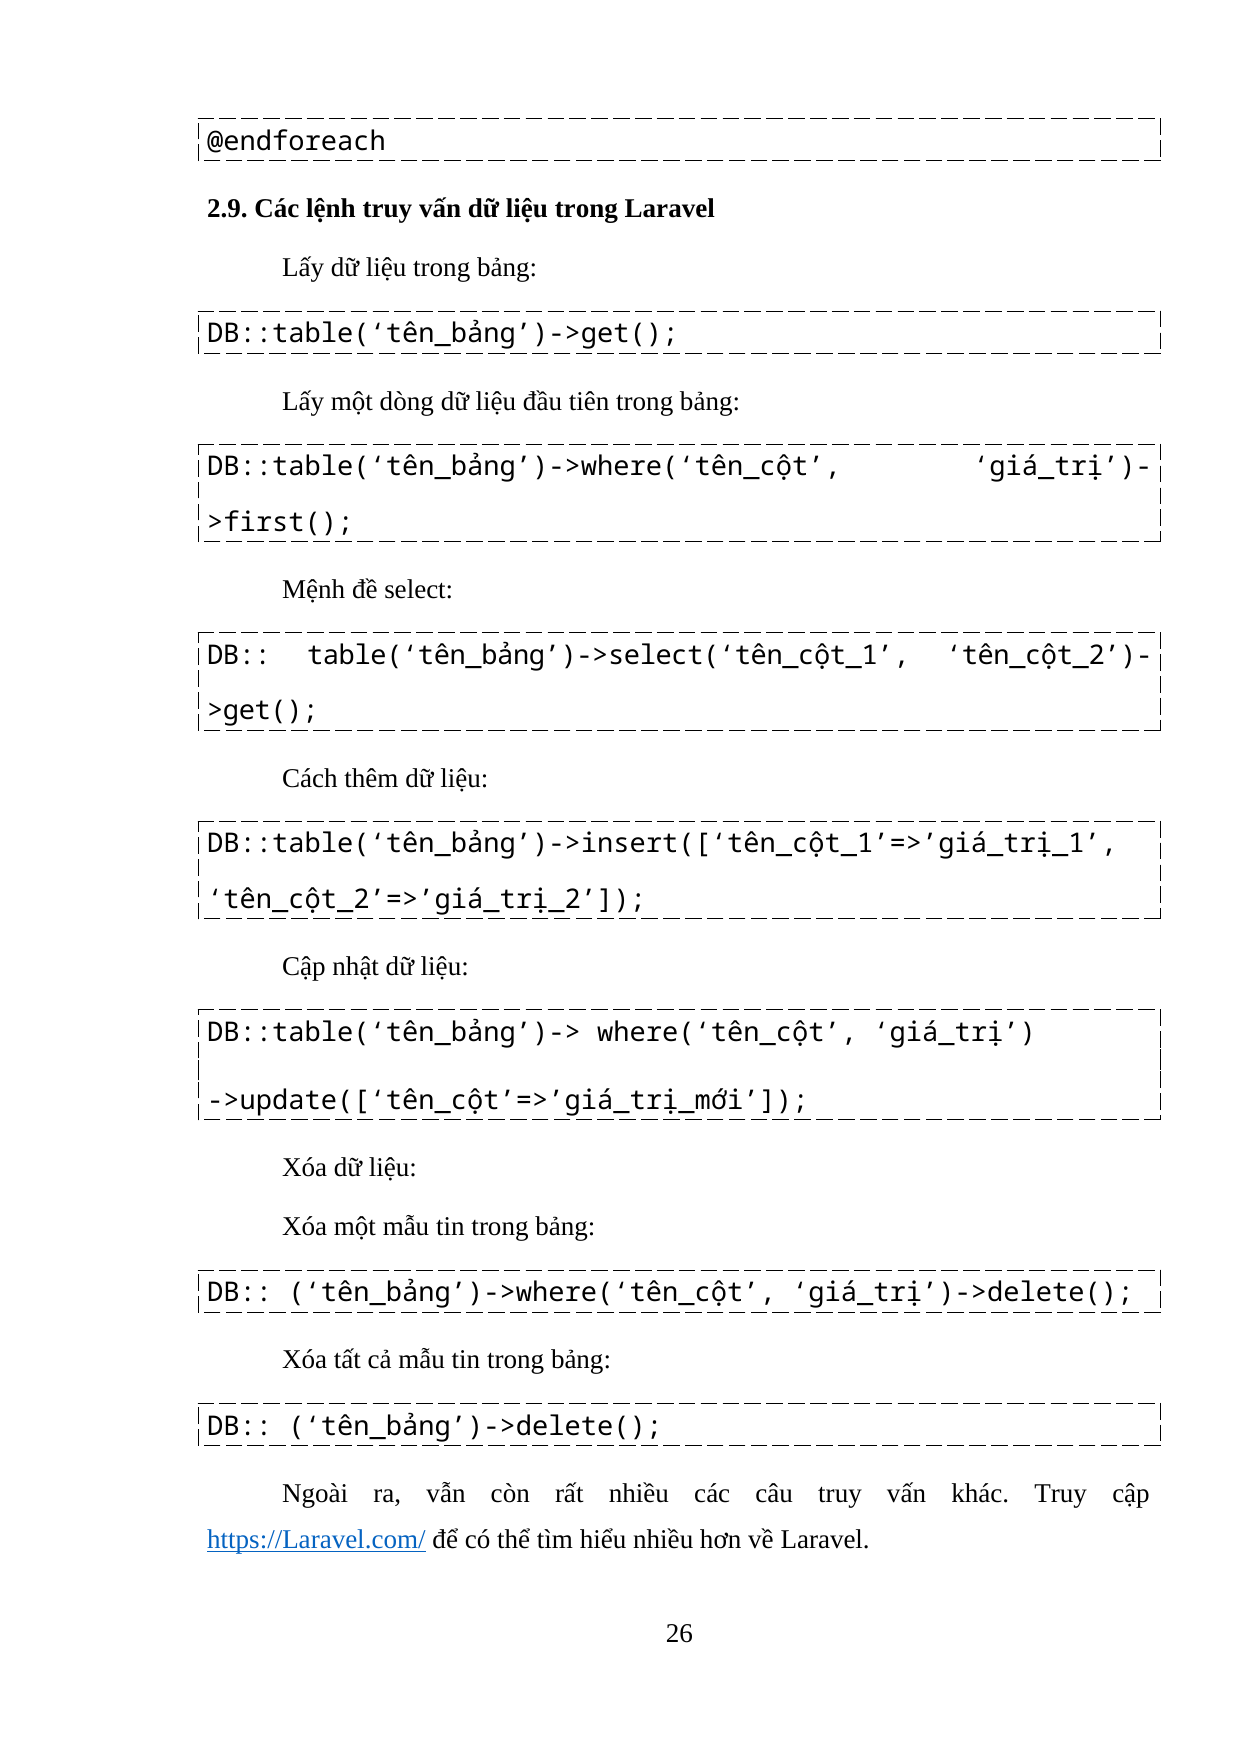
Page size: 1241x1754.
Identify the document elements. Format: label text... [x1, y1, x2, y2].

text Cách thêm dữ liệu: [207, 762, 1152, 793]
text Mệnh đề select: [207, 573, 1152, 604]
text DB::table(‘tên_bảng’)->get(); [197, 311, 1161, 354]
text Xóa một mẫu tin trong bảng: [207, 1210, 1152, 1242]
text Xóa tất cả mẫu tin trong bảng: [207, 1344, 1152, 1375]
text DB::table(‘tên_bảng’)-> where(‘tên_cột’, ‘giá_trị’) [197, 1009, 1161, 1049]
text DB::table(‘tên_bảng’)->insert([‘tên_cột_1’=>’giá_trị_1’, ‘tên_cột_2’=>’giá_trị_2’]); [197, 821, 1161, 919]
text DB:: (‘tên_bảng’)->where(‘tên_cột’, ‘giá_trị’)->delete(); [197, 1269, 1161, 1313]
text ->update([‘tên_cột’=>’giá_trị_mới’]); [197, 1077, 1161, 1120]
subtitle Các lệnh truy vấn dữ liệu trong Laravel [207, 192, 1152, 223]
text DB:: (‘tên_bảng’)->delete(); [197, 1403, 1161, 1446]
text @endforeach [197, 118, 1161, 161]
text DB::table(‘tên_bảng’)->where(‘tên_cột’, ‘giá_trị’)->first(); [197, 444, 1161, 542]
text DB:: table(‘tên_bảng’)->select(‘tên_cột_1’, ‘tên_cột_2’)->get(); [197, 632, 1161, 731]
text Lấy một dòng dữ liệu đầu tiên trong bảng: [207, 384, 1152, 416]
text Lấy dữ liệu trong bảng: [207, 251, 1152, 282]
text Cập nhật dữ liệu: [207, 950, 1152, 981]
text Ngoài ra, vẫn còn rất nhiều các câu truy vấn khác. Truy cập https://Laravel.com/ để có thể tìm hiểu nhiều hơn về Laravel. [207, 1477, 1152, 1555]
text Xóa dữ liệu: [207, 1151, 1152, 1182]
